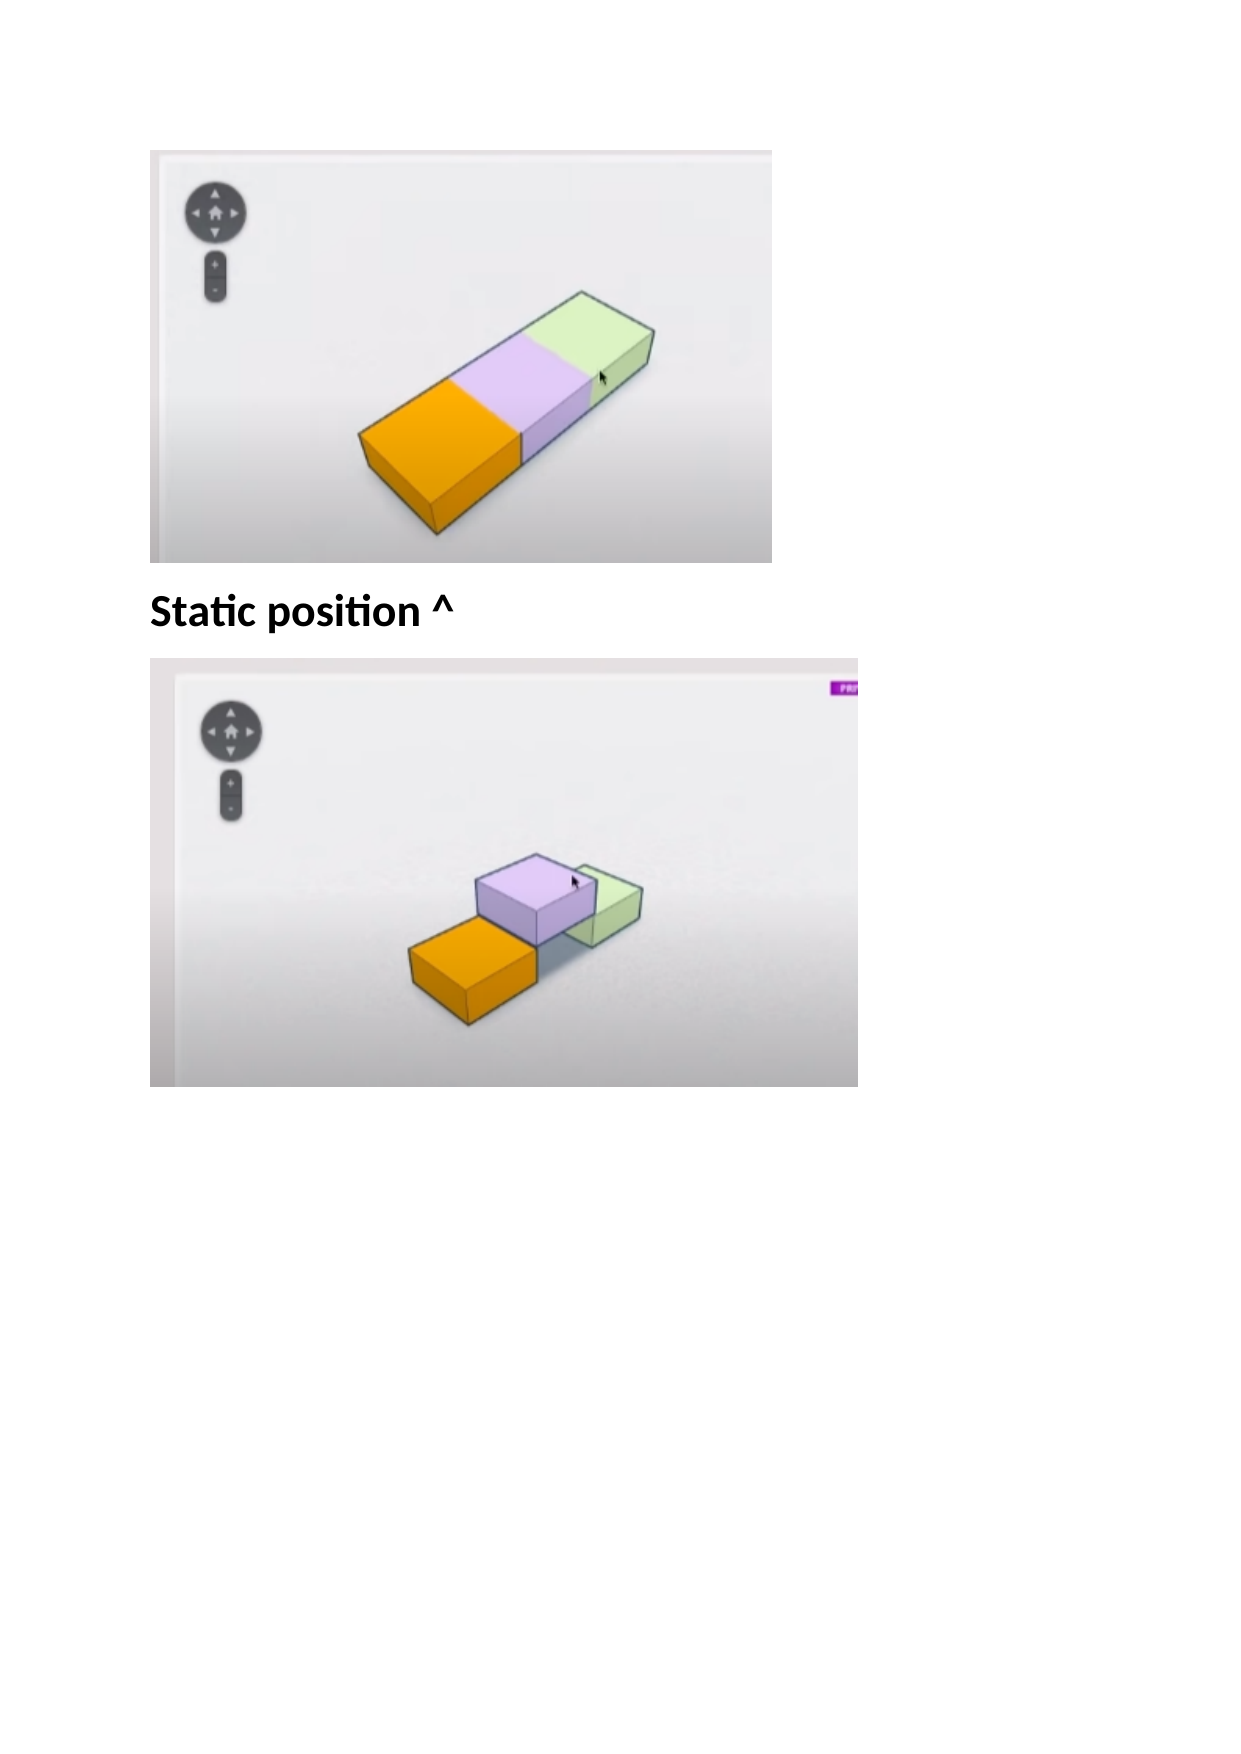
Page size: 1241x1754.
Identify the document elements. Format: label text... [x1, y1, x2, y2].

picture [150, 150, 772, 563]
picture [150, 658, 858, 1087]
text Static position ^ [150, 581, 1090, 637]
